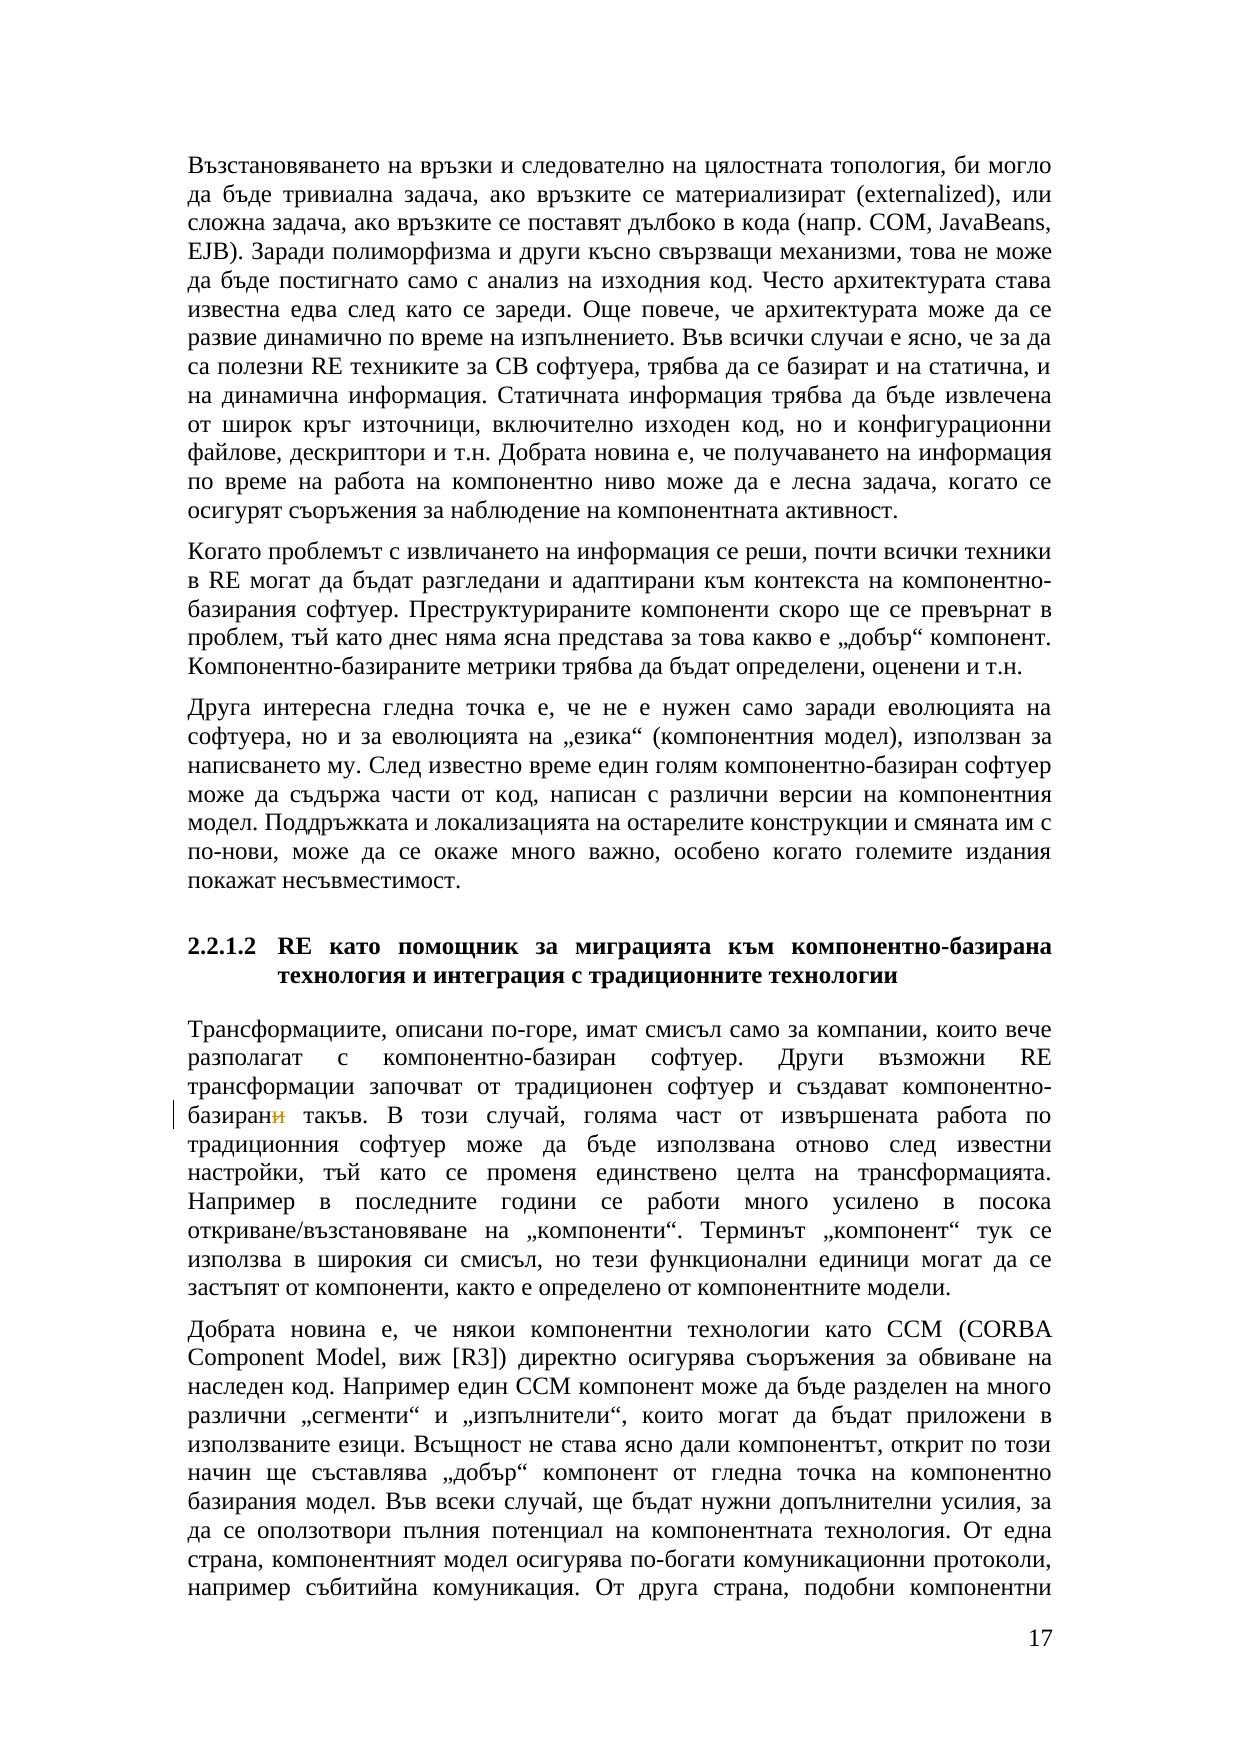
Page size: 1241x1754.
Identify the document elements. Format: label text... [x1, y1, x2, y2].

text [187, 1314, 1053, 1601]
text Когато проблемът с извличането на информация се реши, почти всички техники в RE могат да бъдат разгледани и адаптирани към контекста на компонентно-базирания софтуер. Преструктурираните компоненти скоро ще се превърнат в проблем, тъй като днес няма ясна представа за това какво е „добър“ компонент. Компонентно-базираните метрики трябва да бъдат определени, оценени и т.н. [187, 536, 1053, 680]
subtitle RE като помощник за миграцията към компонентно-базирана технология и интеграция с традиционните технологии [187, 931, 1053, 989]
text Трансформациите, описани по-горе, имат смисъл само за компании, които вече разполагат с компонентно-базиран софтуер. Други възможни RE трансформации започват от традиционен софтуер и създават компонентно-базиран такъв. В този случай, голяма част от извършената работа по традиционния софтуер може да бъде използвана отново след известни настройки, тъй като се променя единствено целта на трансформацията. Например в последните години се работи много усилено в посока откриване/възстановяване на „компоненти“. Терминът „компонент“ тук се използва в широкия си смисъл, но тези функционални единици могат да се застъпят от компоненти, както е определено от компонентните модели. [187, 1014, 1053, 1301]
text Възстановяването на връзки и следователно на цялостната топология, би могло да бъде тривиална задача, ако връзките се материализират (externalized), или сложна задача, ако връзките се поставят дълбоко в кода (напр. COM, JavaBeans, EJB). Заради полиморфизма и други късно свързващи механизми, това не може да бъде постигнато само с анализ на изходния код. Често архитектурата става известна едва след като се зареди. Още повече, че архитектурата може да се развие динамично по време на изпълнението. Във всички случаи е ясно, че за да са полезни RE техниките за CB софтуера, трябва да се базират и на статична, и на динамична информация. Статичната информация трябва да бъде извлечена от широк кръг източници, включително изходен код, но и конфигурационни файлове, дескриптори и т.н. Добрата новина е, че получаването на информация по време на работа на компонентно ниво може да е лесна задача, когато се осигурят съоръжения за наблюдение на компонентната активност. [187, 150, 1053, 524]
text Друга интересна гледна точка е, че не е нужен само заради еволюцията на софтуера, но и за еволюцията на „езика“ (компонентния модел), използван за написването му. След известно време един голям компонентно-базиран софтуер може да съдържа части от код, написан с различни версии на компонентния модел. Поддръжката и локализацията на остарелите конструкции и смяната им с по-нови, може да се окаже много важно, особено когато големите издания покажат несъвместимост. [187, 692, 1053, 894]
